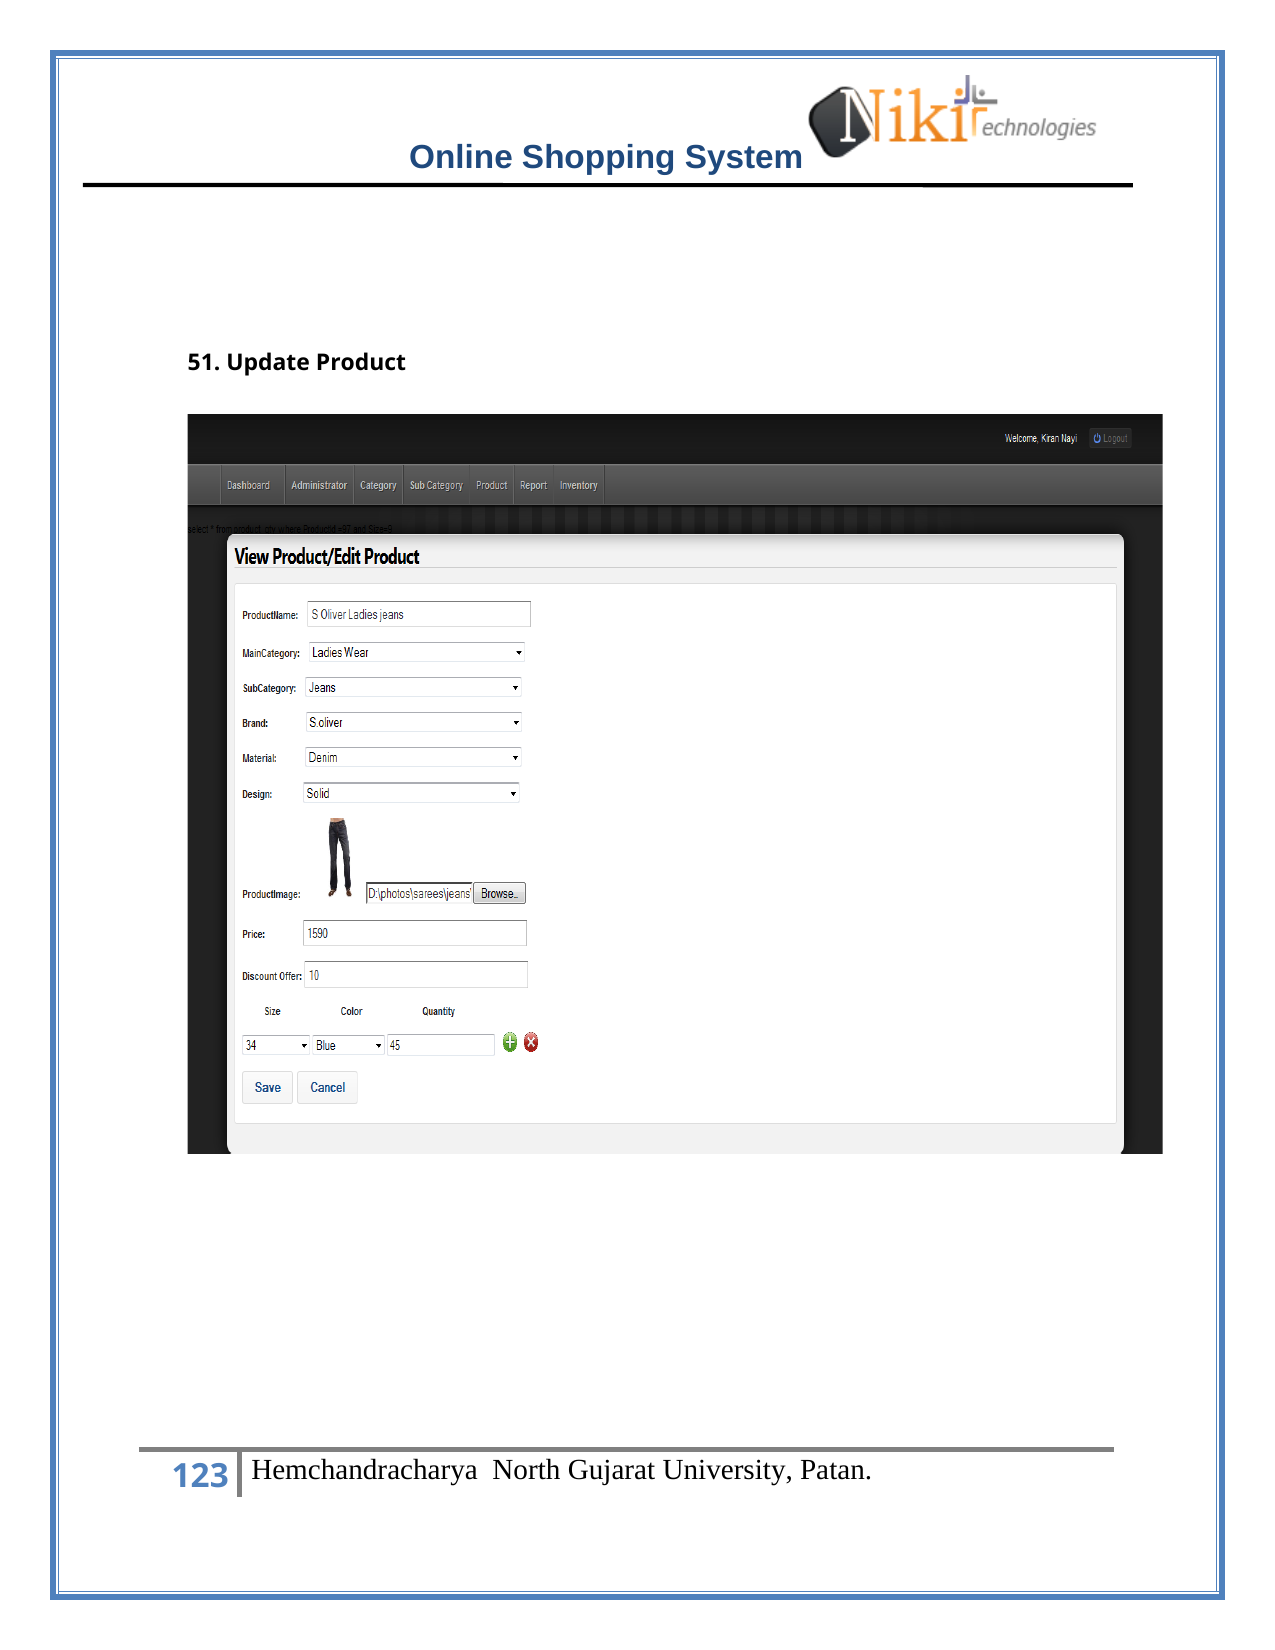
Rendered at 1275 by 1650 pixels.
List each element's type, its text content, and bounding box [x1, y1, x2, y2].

picture [187, 414, 1163, 1154]
text 51. Update Product [187, 346, 1125, 378]
picture [803, 75, 1103, 169]
